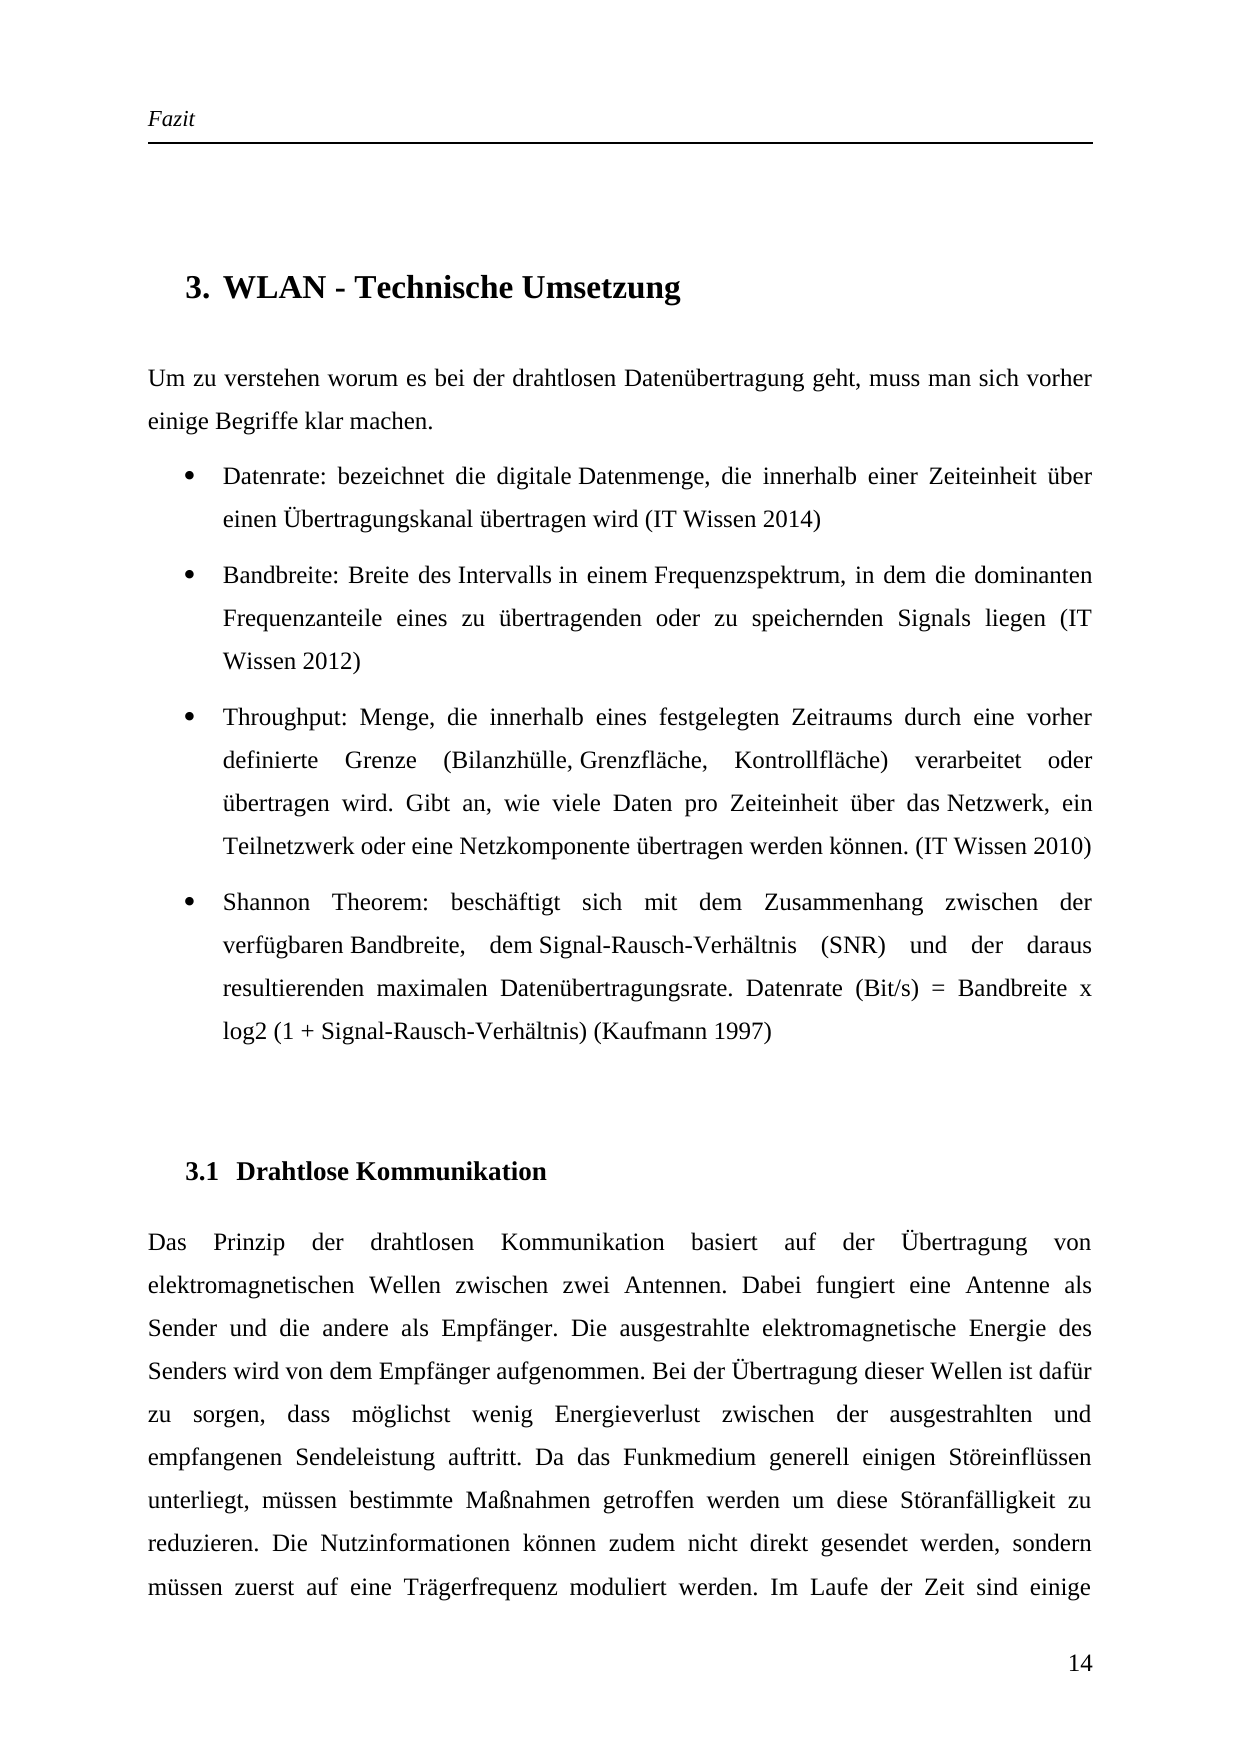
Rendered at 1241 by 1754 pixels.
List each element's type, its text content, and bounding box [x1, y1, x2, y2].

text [148, 1227, 1093, 1600]
list Datenrate: bezeichnet die digitale Datenmenge, die innerhalb einer Zeiteinheit über einen Übertragungskanal übertragen wird (IT Wissen 2014) [185, 461, 1093, 533]
subtitle WLAN - Technische Umsetzung [185, 268, 1093, 306]
text Um zu verstehen worum es bei der drahtlosen Datenübertragung geht, muss man sich vorher einige Begriffe klar machen. [148, 363, 1093, 434]
subtitle Drahtlose Kommunikation [185, 1155, 1093, 1186]
list Throughput: Menge, die innerhalb eines festgelegten Zeitraums durch eine vorher definierte Grenze (Bilanzhülle, Grenzfläche, Kontrollfläche) verarbeitet oder übertragen wird. Gibt an, wie viele Daten pro Zeiteinheit über das Netzwerk, ein Teilnetzwerk oder eine Netzkomponente übertragen werden können. (IT Wissen 2010) [185, 702, 1093, 860]
list Bandbreite: Breite des Intervalls in einem Frequenzspektrum, in dem die dominanten Frequenzanteile eines zu übertragenden oder zu speichernden Signals liegen (IT Wissen 2012) [185, 560, 1093, 675]
list Shannon Theorem: beschäftigt sich mit dem Zusammenhang zwischen der verfügbaren Bandbreite, dem Signal-Rausch-Verhältnis (SNR) und der daraus resultierenden maximalen Datenübertragungsrate. Datenrate (Bit/s) = Bandbreite x log2 (1 + Signal-Rausch-Verhältnis) (Kaufmann 1997) [185, 887, 1093, 1045]
